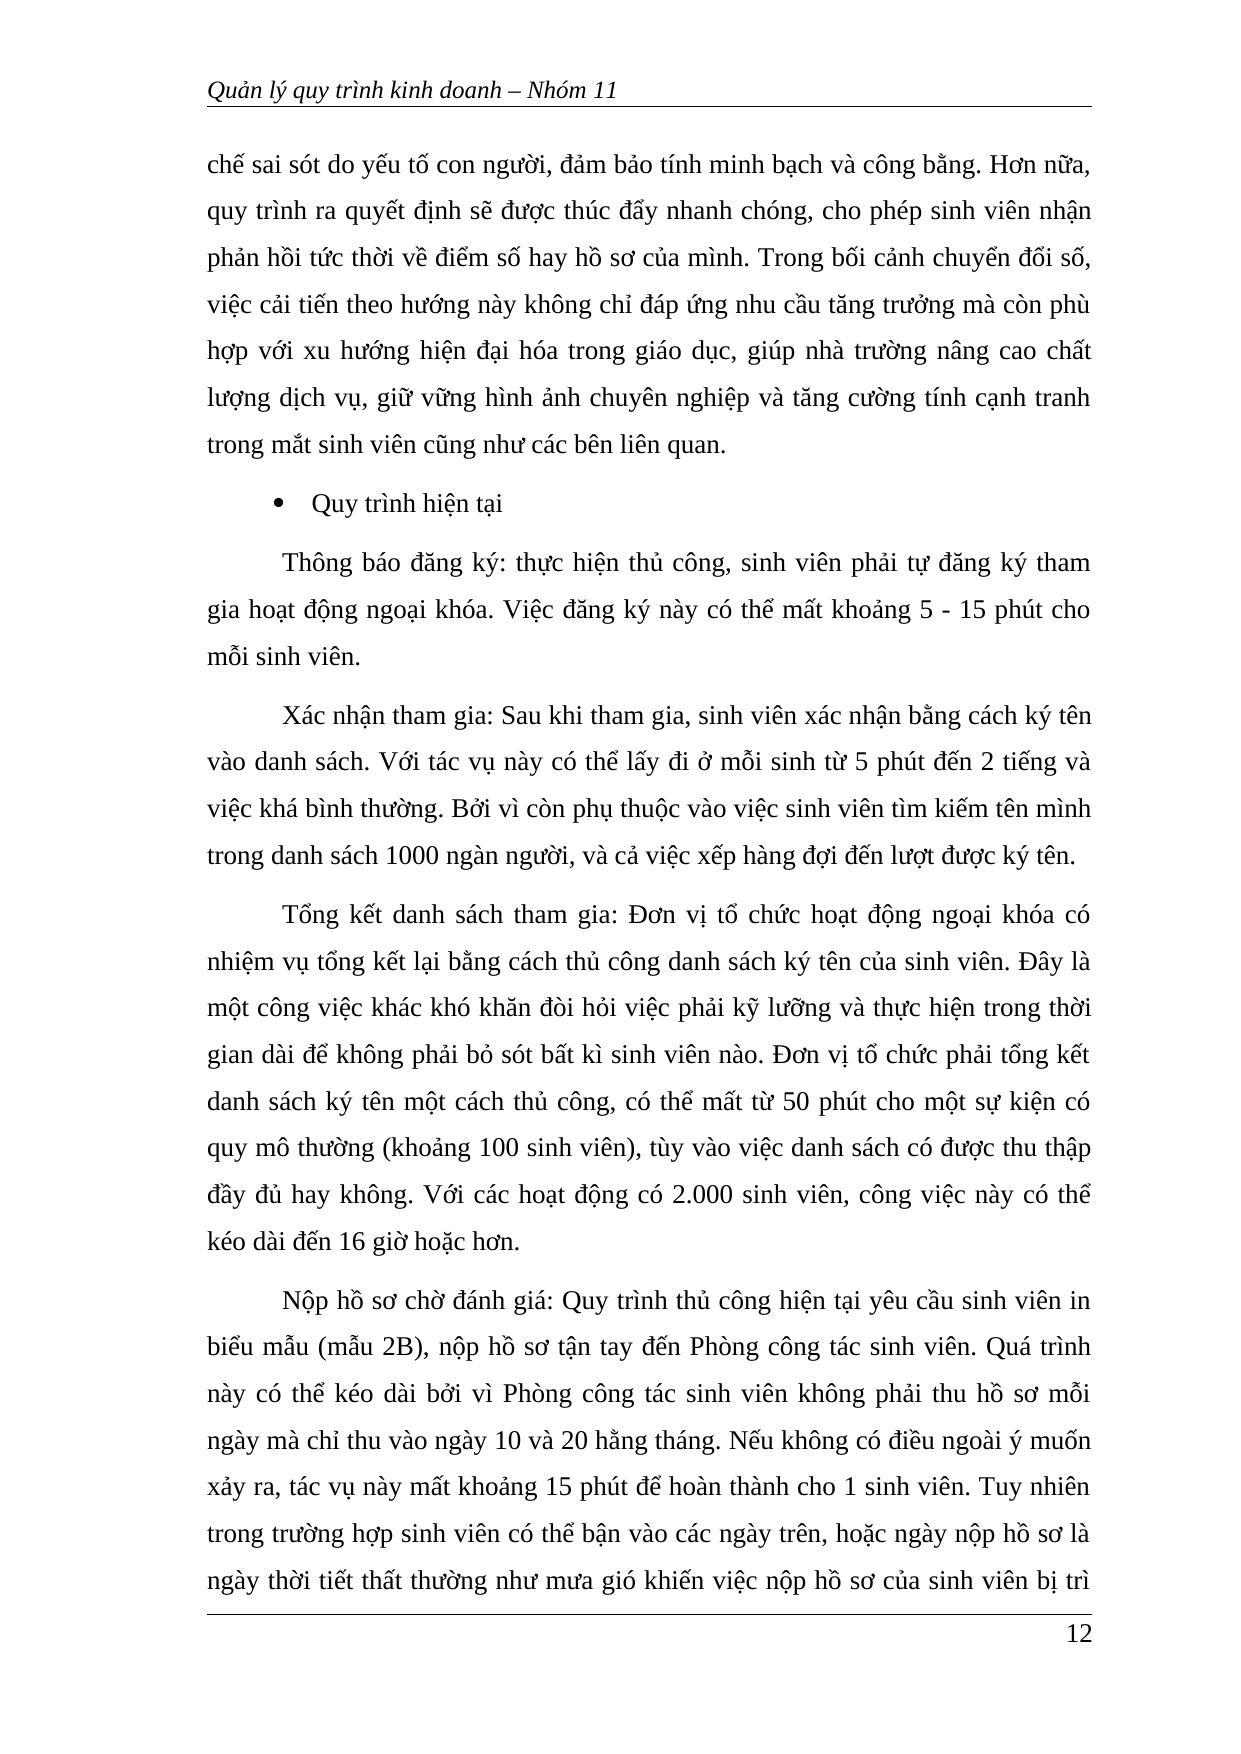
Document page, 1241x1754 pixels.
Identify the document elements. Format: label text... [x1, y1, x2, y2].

text Tổng kết danh sách tham gia: Đơn vị tổ chức hoạt động ngoại khóa có nhiệm vụ tổng kết lại bằng cách thủ công danh sách ký tên của sinh viên. Đây là một công việc khác khó khăn đòi hỏi việc phải kỹ lưỡng và thực hiện trong thời gian dài để không phải bỏ sót bất kì sinh viên nào. Đơn vị tổ chức phải tổng kết danh sách ký tên một cách thủ công, có thể mất từ 50 phút cho một sự kiện có quy mô thường (khoảng 100 sinh viên), tùy vào việc danh sách có được thu thập đầy đủ hay không. Với các hoạt động có 2.000 sinh viên, công việc này có thể kéo dài đến 16 giờ hoặc hơn. [207, 898, 1092, 1256]
list Quy trình hiện tại [274, 487, 1092, 518]
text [207, 148, 1092, 459]
text Thông báo đăng ký: thực hiện thủ công, sinh viên phải tự đăng ký tham gia hoạt động ngoại khóa. Việc đăng ký này có thể mất khoảng 5 - 15 phút cho mỗi sinh viên. [207, 546, 1092, 671]
text Xác nhận tham gia: Sau khi tham gia, sinh viên xác nhận bằng cách ký tên vào danh sách. Với tác vụ này có thể lấy đi ở mỗi sinh từ 5 phút đến 2 tiếng và việc khá bình thường. Bởi vì còn phụ thuộc vào việc sinh viên tìm kiếm tên mình trong danh sách 1000 ngàn người, và cả việc xếp hàng đợi đến lượt được ký tên. [207, 699, 1092, 870]
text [207, 1284, 1092, 1595]
